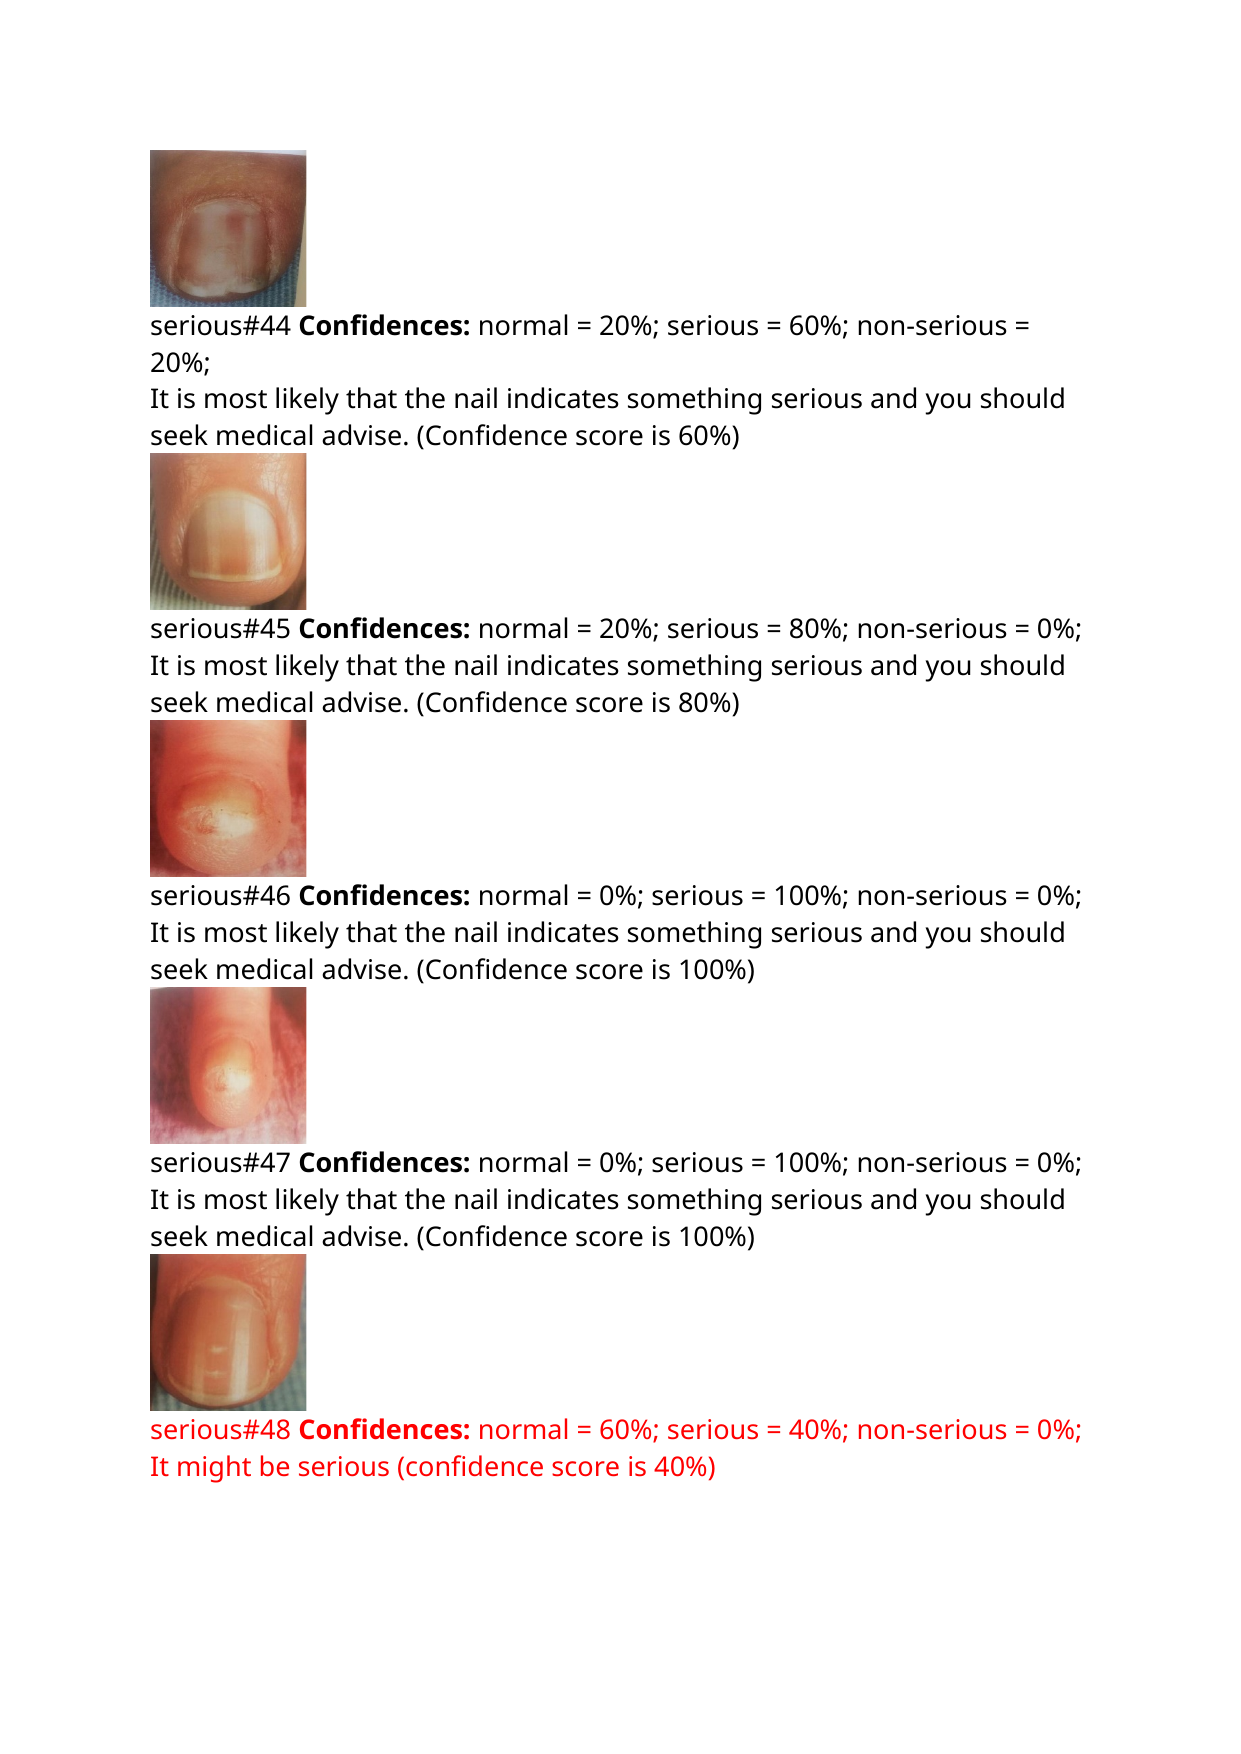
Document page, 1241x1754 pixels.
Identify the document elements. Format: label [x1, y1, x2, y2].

picture [150, 150, 307, 307]
text [150, 150, 1090, 1484]
picture [150, 453, 307, 610]
picture [150, 1254, 307, 1411]
picture [150, 720, 307, 877]
picture [150, 987, 307, 1144]
